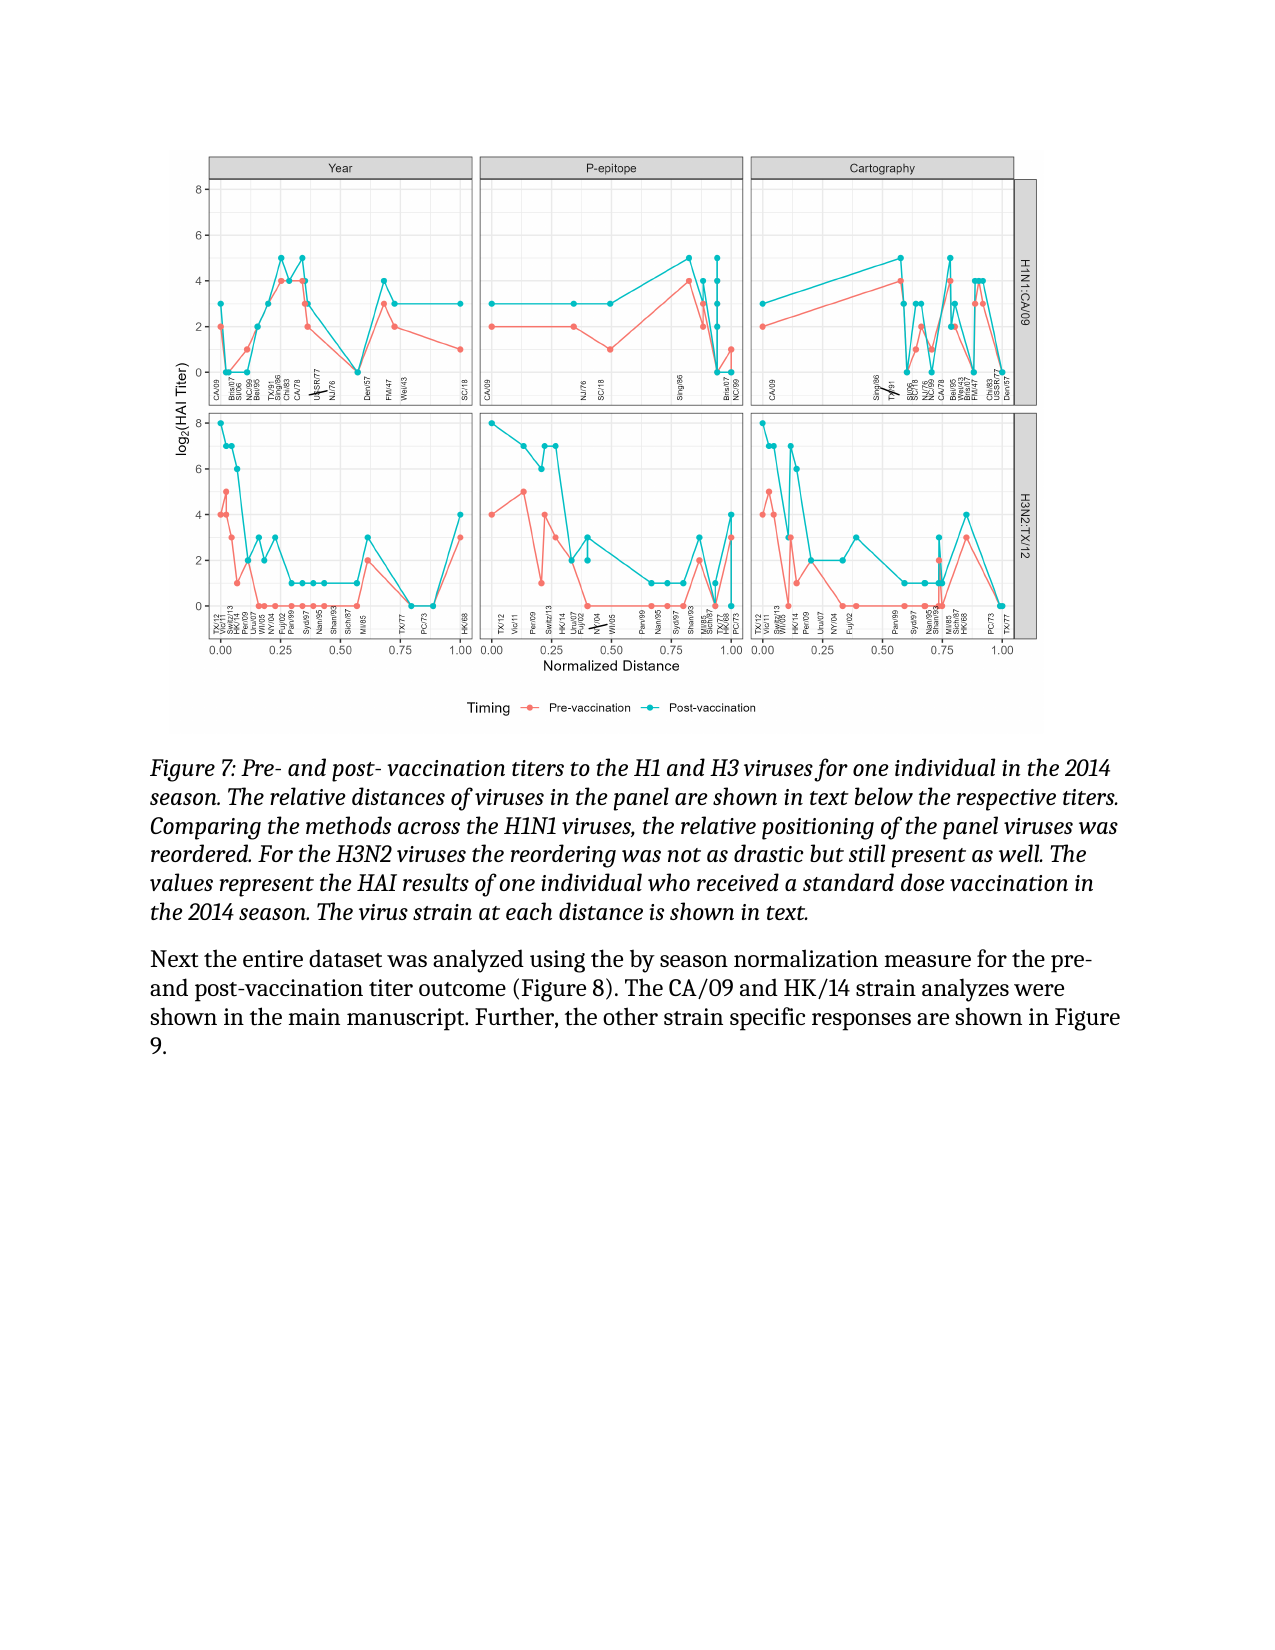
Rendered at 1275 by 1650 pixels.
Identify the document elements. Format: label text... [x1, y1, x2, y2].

picture [168, 150, 1044, 734]
text Next the entire dataset was analyzed using the by season normalization measure for the pre- and post-vaccination titer outcome (Figure 8). The CA/09 and HK/14 strain analyzes were shown in the main manuscript. Further, the other strain specific responses are shown in Figure 9. [150, 945, 1125, 1060]
text Figure 7: Pre- and post- vaccination titers to the H1 and H3 viruses for one individual in the 2014 season. The relative distances of viruses in the panel are shown in text below the respective titers. Comparing the methods across the H1N1 viruses, the relative positioning of the panel viruses was reordered. For the H3N2 viruses the reordering was not as drastic but still present as well. The values represent the HAI results of one individual who received a standard dose vaccination in the 2014 season. The virus strain at each distance is shown in text. [150, 754, 1125, 927]
